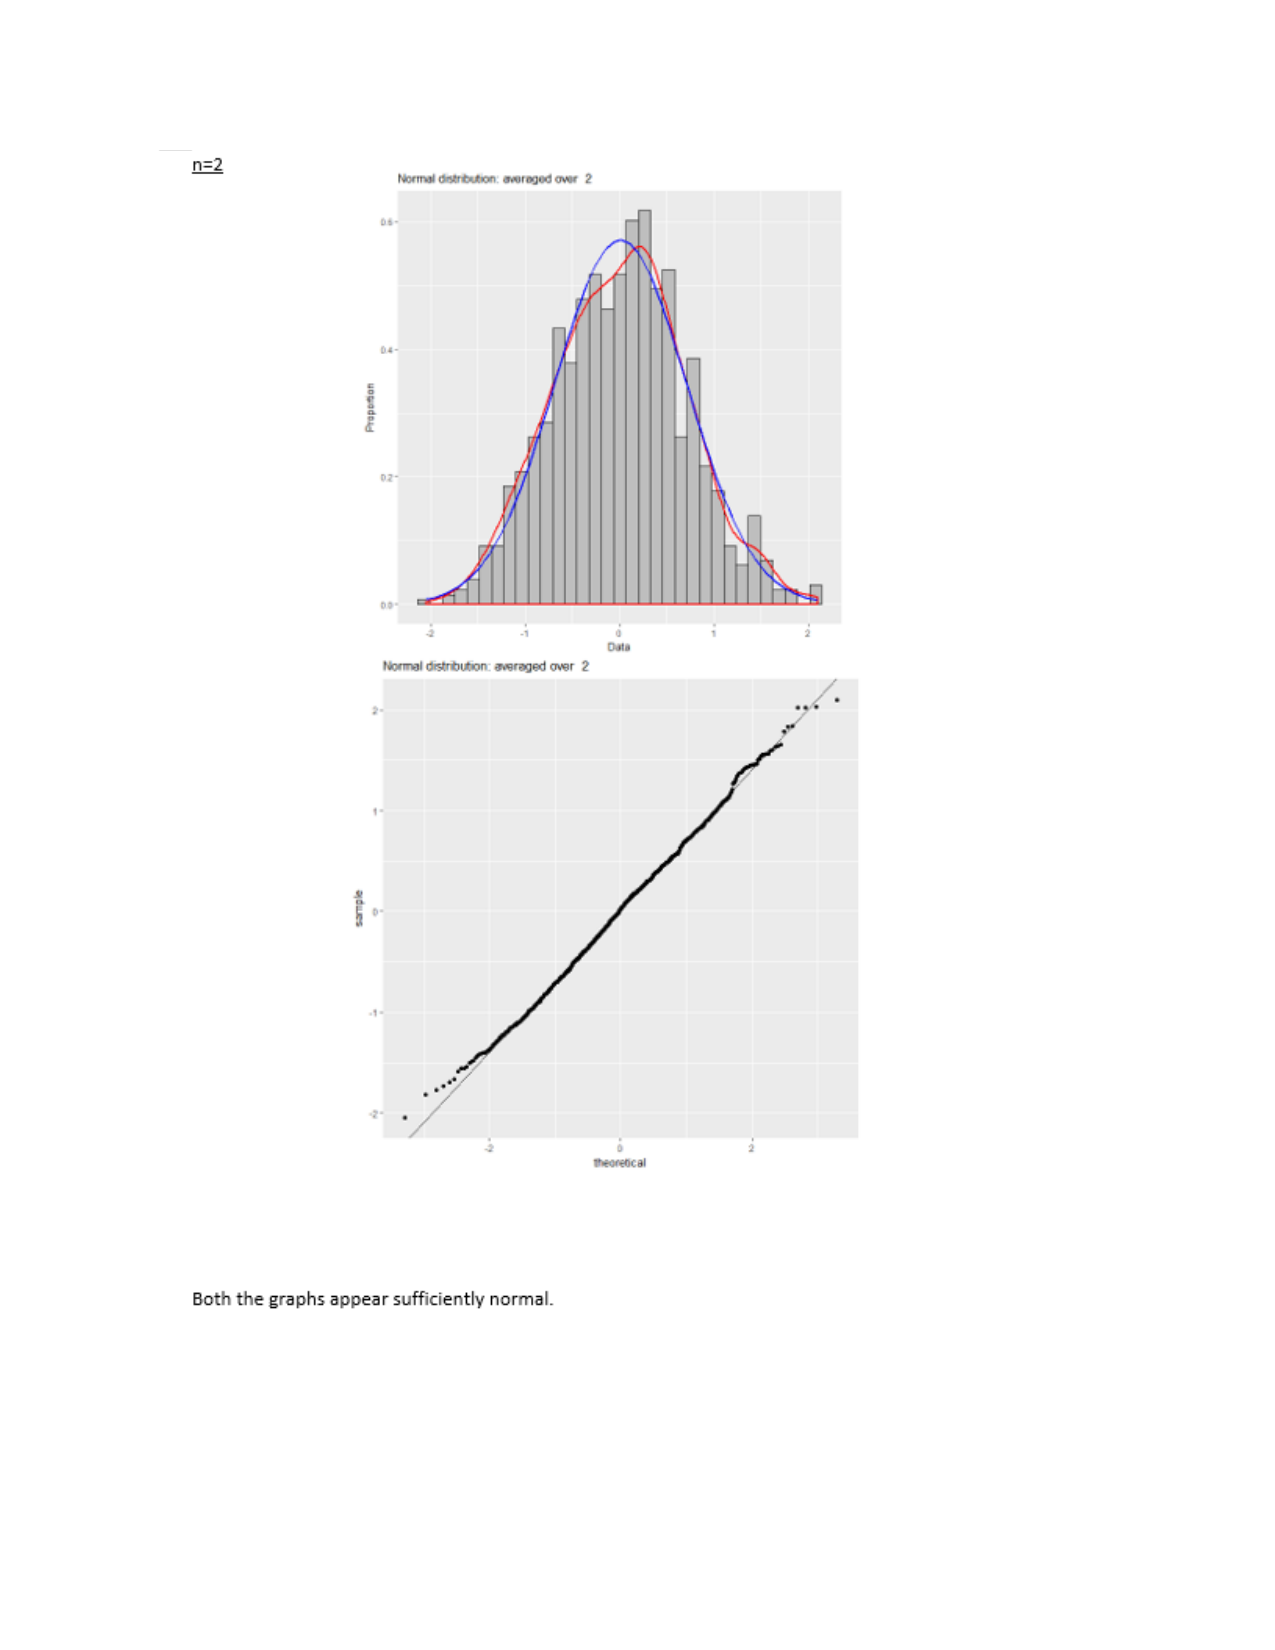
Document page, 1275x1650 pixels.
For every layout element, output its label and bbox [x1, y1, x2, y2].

picture [150, 150, 1004, 1332]
